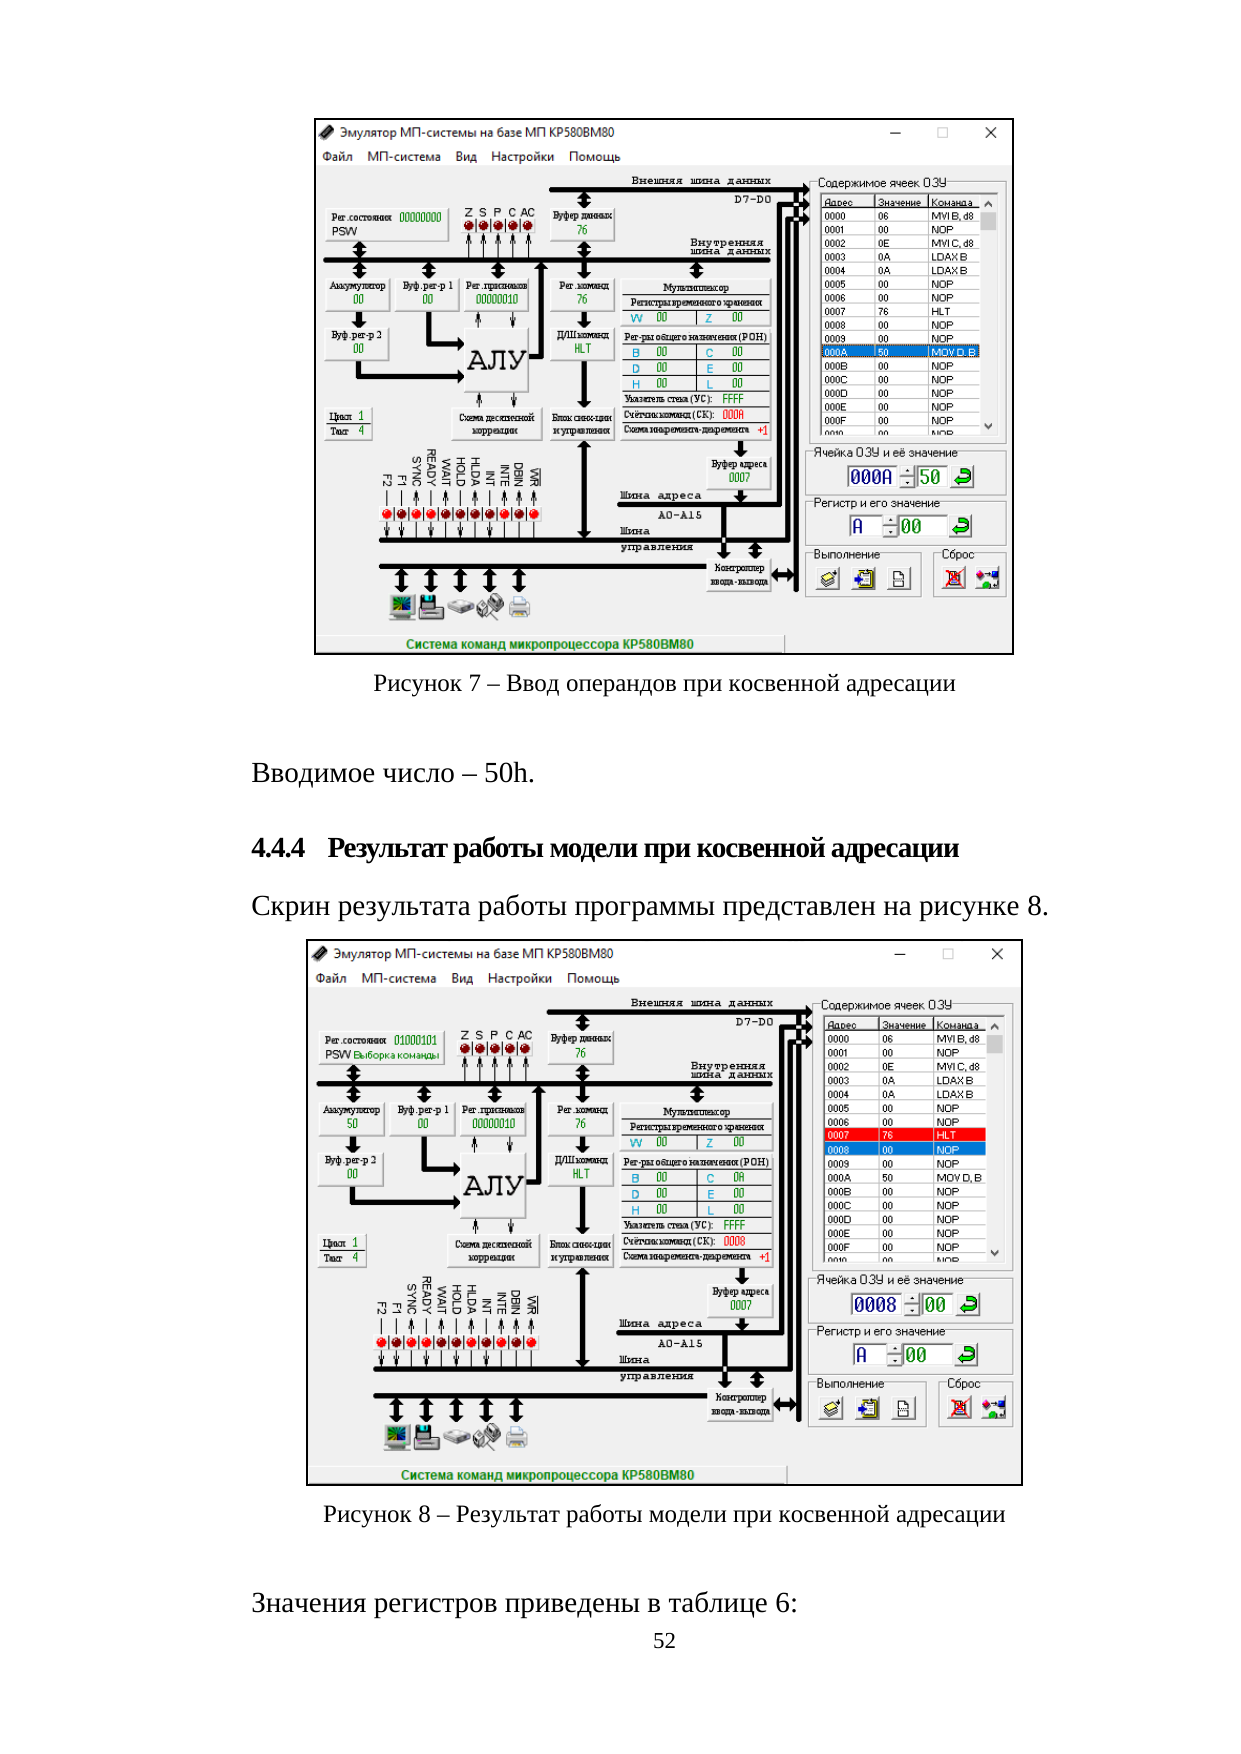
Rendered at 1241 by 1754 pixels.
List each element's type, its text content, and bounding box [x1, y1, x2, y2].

text Рисунок 8 – Результат работы модели при косвенной адресации [177, 1499, 1152, 1528]
text Вводимое число – 50h. [177, 755, 1152, 788]
text Скрин результата работы программы представлен на рисунке 8. [177, 888, 1152, 922]
text Значения регистров приведены в таблице 6: [177, 1585, 1152, 1619]
picture [308, 941, 1021, 1484]
text Рисунок 7 – Ввод операндов при косвенной адресации [177, 668, 1152, 697]
title 4.4.4 Результат работы модели при косвенной адресации [177, 830, 1152, 863]
picture [316, 120, 1012, 653]
